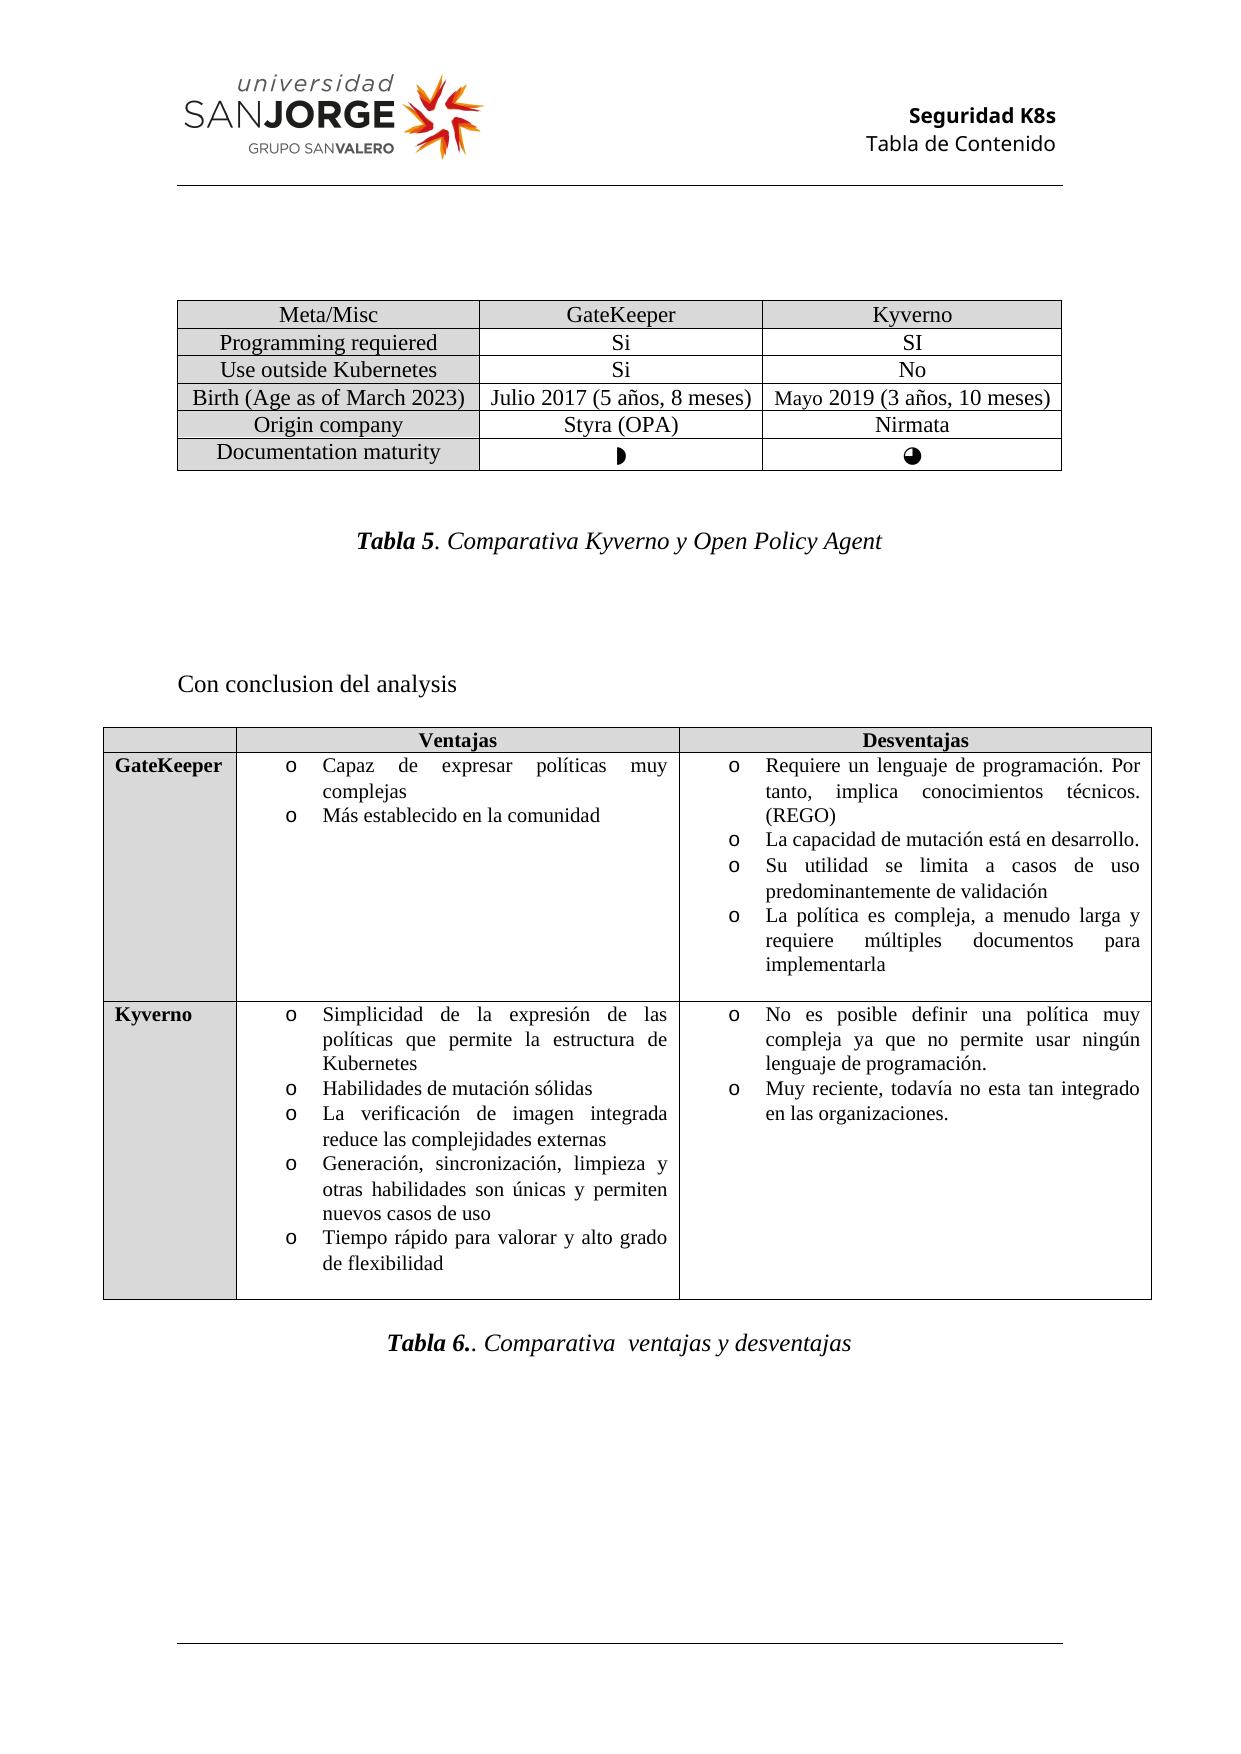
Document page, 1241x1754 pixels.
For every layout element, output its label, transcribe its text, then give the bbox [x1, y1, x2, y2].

table_header Ventajas [237, 728, 679, 752]
table_cell Styra (OPA) [480, 411, 762, 437]
table_cell ◗ [480, 439, 762, 470]
table_cell No [763, 356, 1061, 383]
table_header Meta/Misc [178, 301, 479, 328]
table_cell Birth (Age as of March 2023) [178, 384, 479, 410]
table_cell Kyverno [104, 1002, 236, 1299]
table_cell Programming requiered [178, 329, 479, 355]
table_cell Origin company [178, 411, 479, 437]
table_cell Requiere un lenguaje de programación. Por tanto, implica conocimientos técnicos. (REGO) La capacidad de mutación está en desarrollo. Su utilidad se limita a casos de uso predominantemente de validación La política es compleja, a menudo larga y requiere múltiples documentos para implementarla [680, 753, 1151, 1001]
table_cell No es posible definir una política muy compleja ya que no permite usar ningún lenguaje de programación. Muy reciente, todavía no esta tan integrado en las organizaciones. [680, 1002, 1151, 1299]
table_cell GateKeeper [104, 753, 236, 1001]
text Tabla 5. Comparativa Kyverno y Open Policy Agent [177, 526, 1063, 554]
table_header Kyverno [763, 301, 1061, 328]
table_cell Nirmata [763, 411, 1061, 437]
table_header GateKeeper [480, 301, 762, 328]
table_cell Capaz de expresar políticas muy complejas Más establecido en la comunidad [237, 753, 679, 1001]
picture [184, 73, 485, 160]
table_header Desventajas [680, 728, 1151, 752]
table_cell Use outside Kubernetes [178, 356, 479, 383]
text Tabla 6.. Comparativa ventajas y desventajas [177, 1328, 1063, 1357]
table_cell Si [480, 356, 762, 383]
text Con conclusion del analysis [177, 669, 1063, 698]
table_header [104, 728, 236, 752]
table_cell Mayo 2019 (3 años, 10 meses) [763, 384, 1061, 410]
table_cell Si [480, 329, 762, 355]
table_cell Simplicidad de la expresión de las políticas que permite la estructura de Kubernetes Habilidades de mutación sólidas La verificación de imagen integrada reduce las complejidades externas Generación, sincronización, limpieza y otras habilidades son únicas y permiten nuevos casos de uso Tiempo rápido para valorar y alto grado de flexibilidad [237, 1002, 679, 1299]
table_cell Julio 2017 (5 años, 8 meses) [480, 384, 762, 410]
table_cell Documentation maturity [178, 439, 479, 470]
table_cell SI [763, 329, 1061, 355]
table_cell ◕ [763, 439, 1061, 470]
